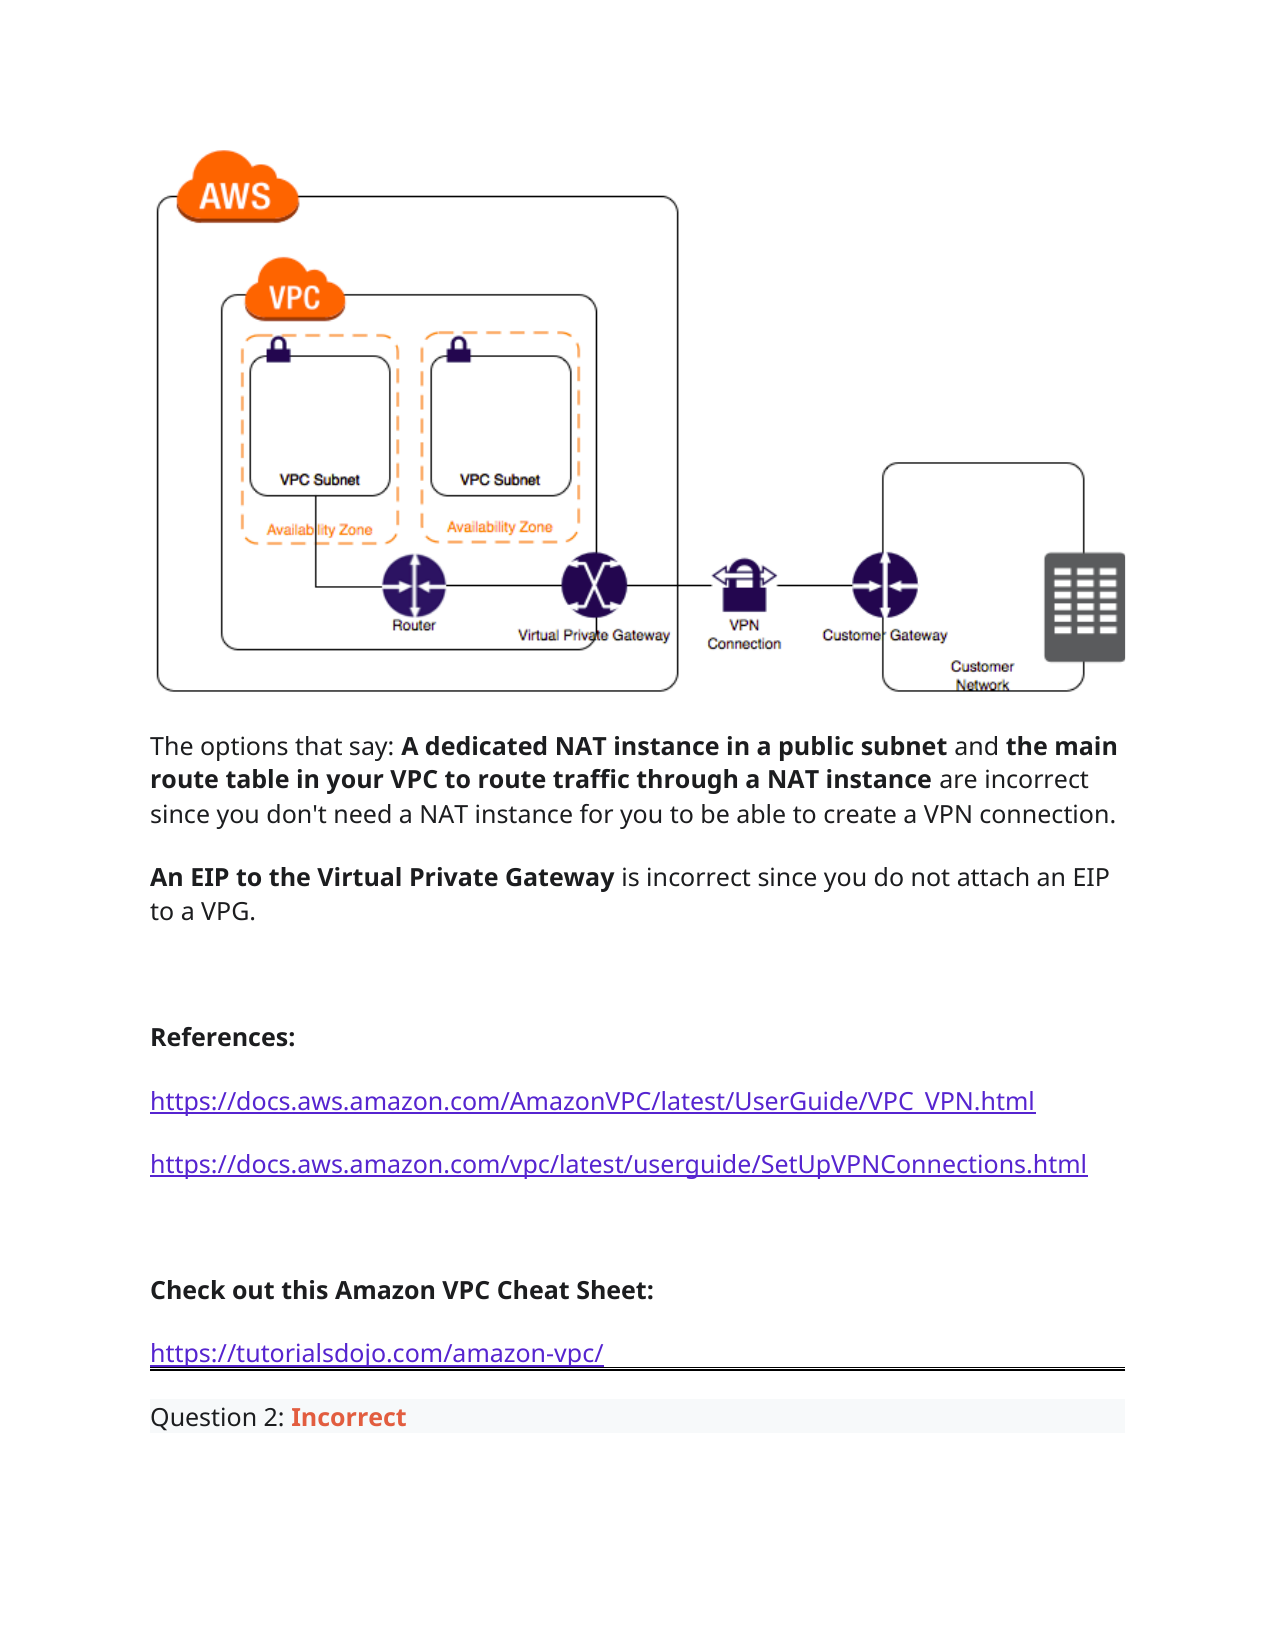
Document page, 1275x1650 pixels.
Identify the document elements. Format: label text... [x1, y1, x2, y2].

text The options that say: A dedicated NAT instance in a public subnet and the main route table in your VPC to route traffic through a NAT instance are incorrect since you don't need a NAT instance for you to be able to create a VPN connection. [150, 728, 1125, 830]
text https://docs.aws.amazon.com/vpc/latest/userguide/SetUpVPNConnections.html [150, 1146, 1125, 1181]
picture [150, 150, 1125, 699]
text Check out this Amazon VPC Cheat Sheet: [150, 1273, 1125, 1307]
text Question 2: Incorrect [150, 1399, 1125, 1433]
text An EIP to the Virtual Private Gateway is incorrect since you do not attach an EIP to a VPG. [150, 859, 1125, 928]
text https://docs.aws.amazon.com/AmazonVPC/latest/UserGuide/VPC_VPN.html [150, 1083, 1125, 1117]
text https://tutorialsdojo.com/amazon-vpc/ [150, 1336, 1125, 1367]
text References: [150, 1020, 1125, 1054]
